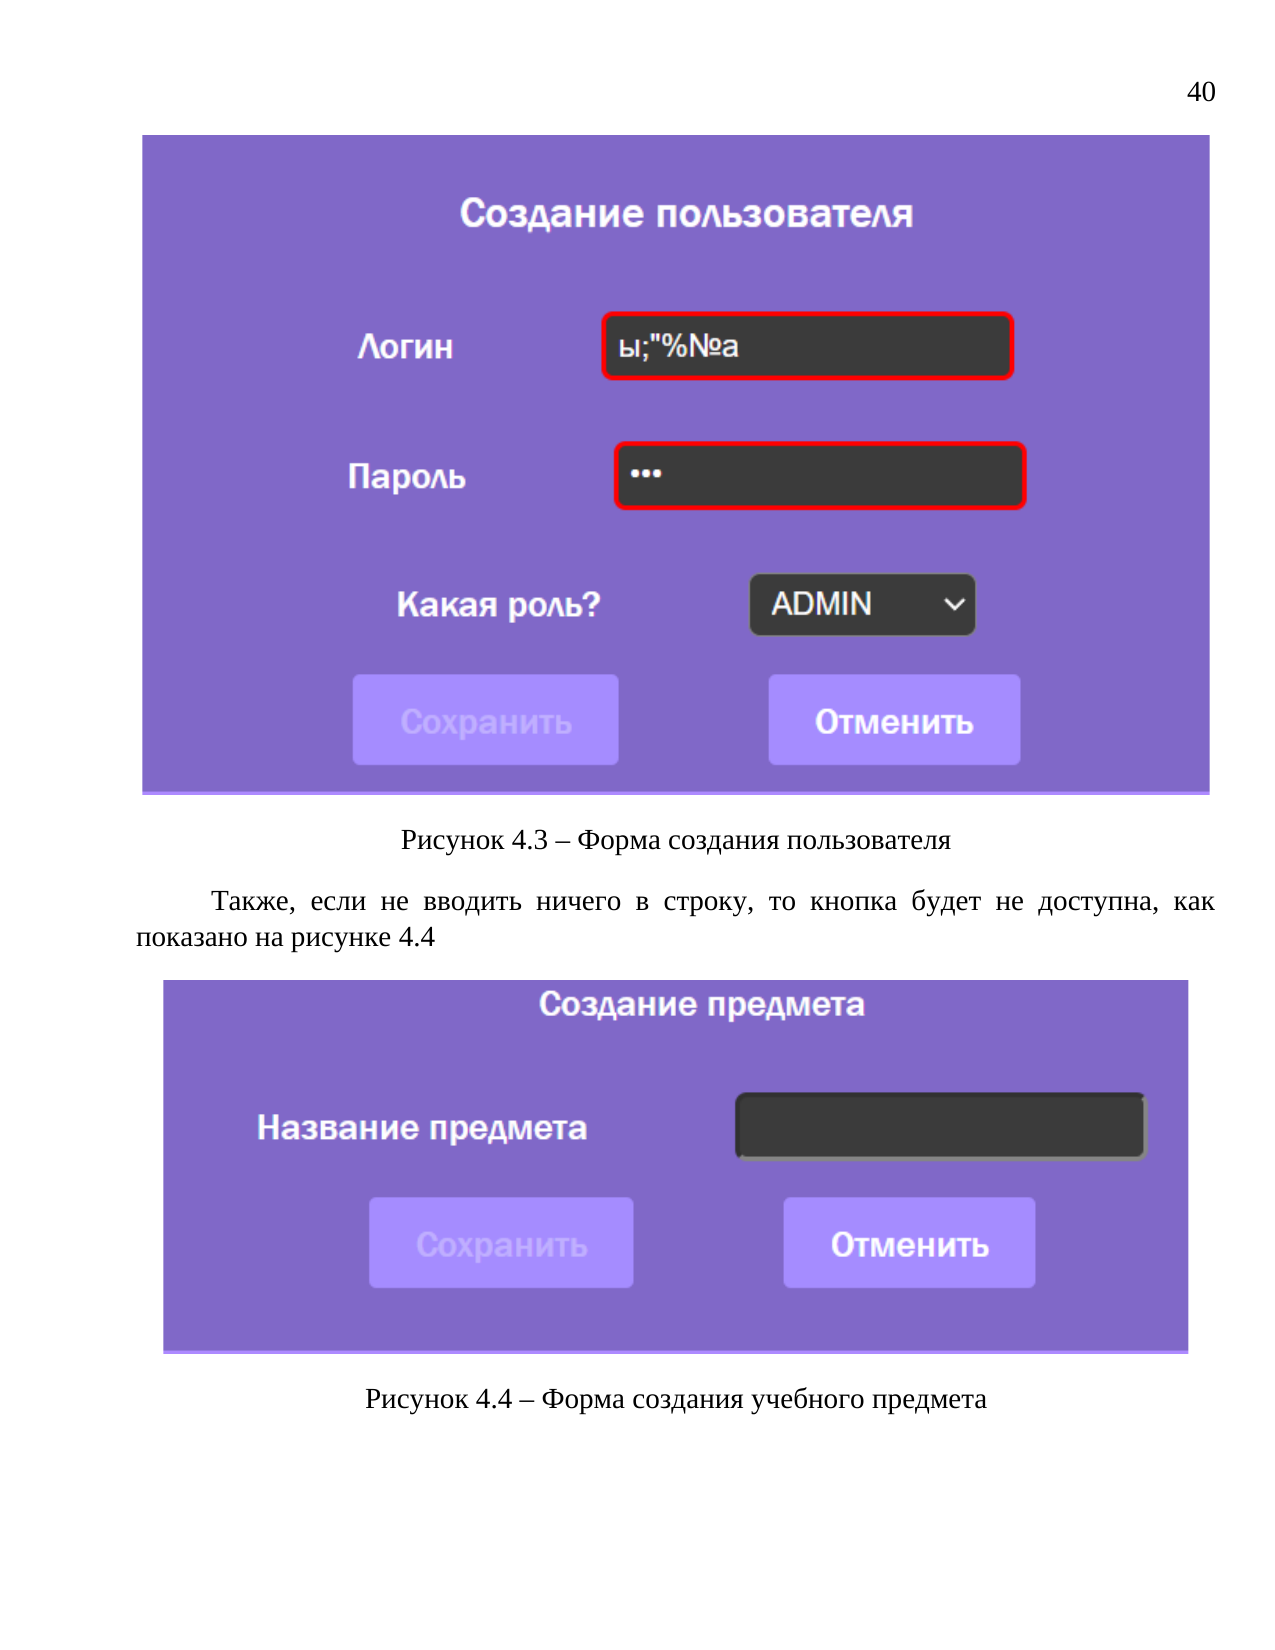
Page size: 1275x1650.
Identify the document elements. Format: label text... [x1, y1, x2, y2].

text Рисунок 4.4 – Форма создания учебного предмета [136, 1381, 1216, 1415]
text Рисунок 4.3 – Форма создания пользователя [136, 822, 1216, 856]
text Также, если не вводить ничего в строку, то кнопка будет не доступна, как показано на рисунке 4.4 [136, 883, 1216, 953]
picture [163, 980, 1189, 1354]
picture [142, 135, 1210, 795]
